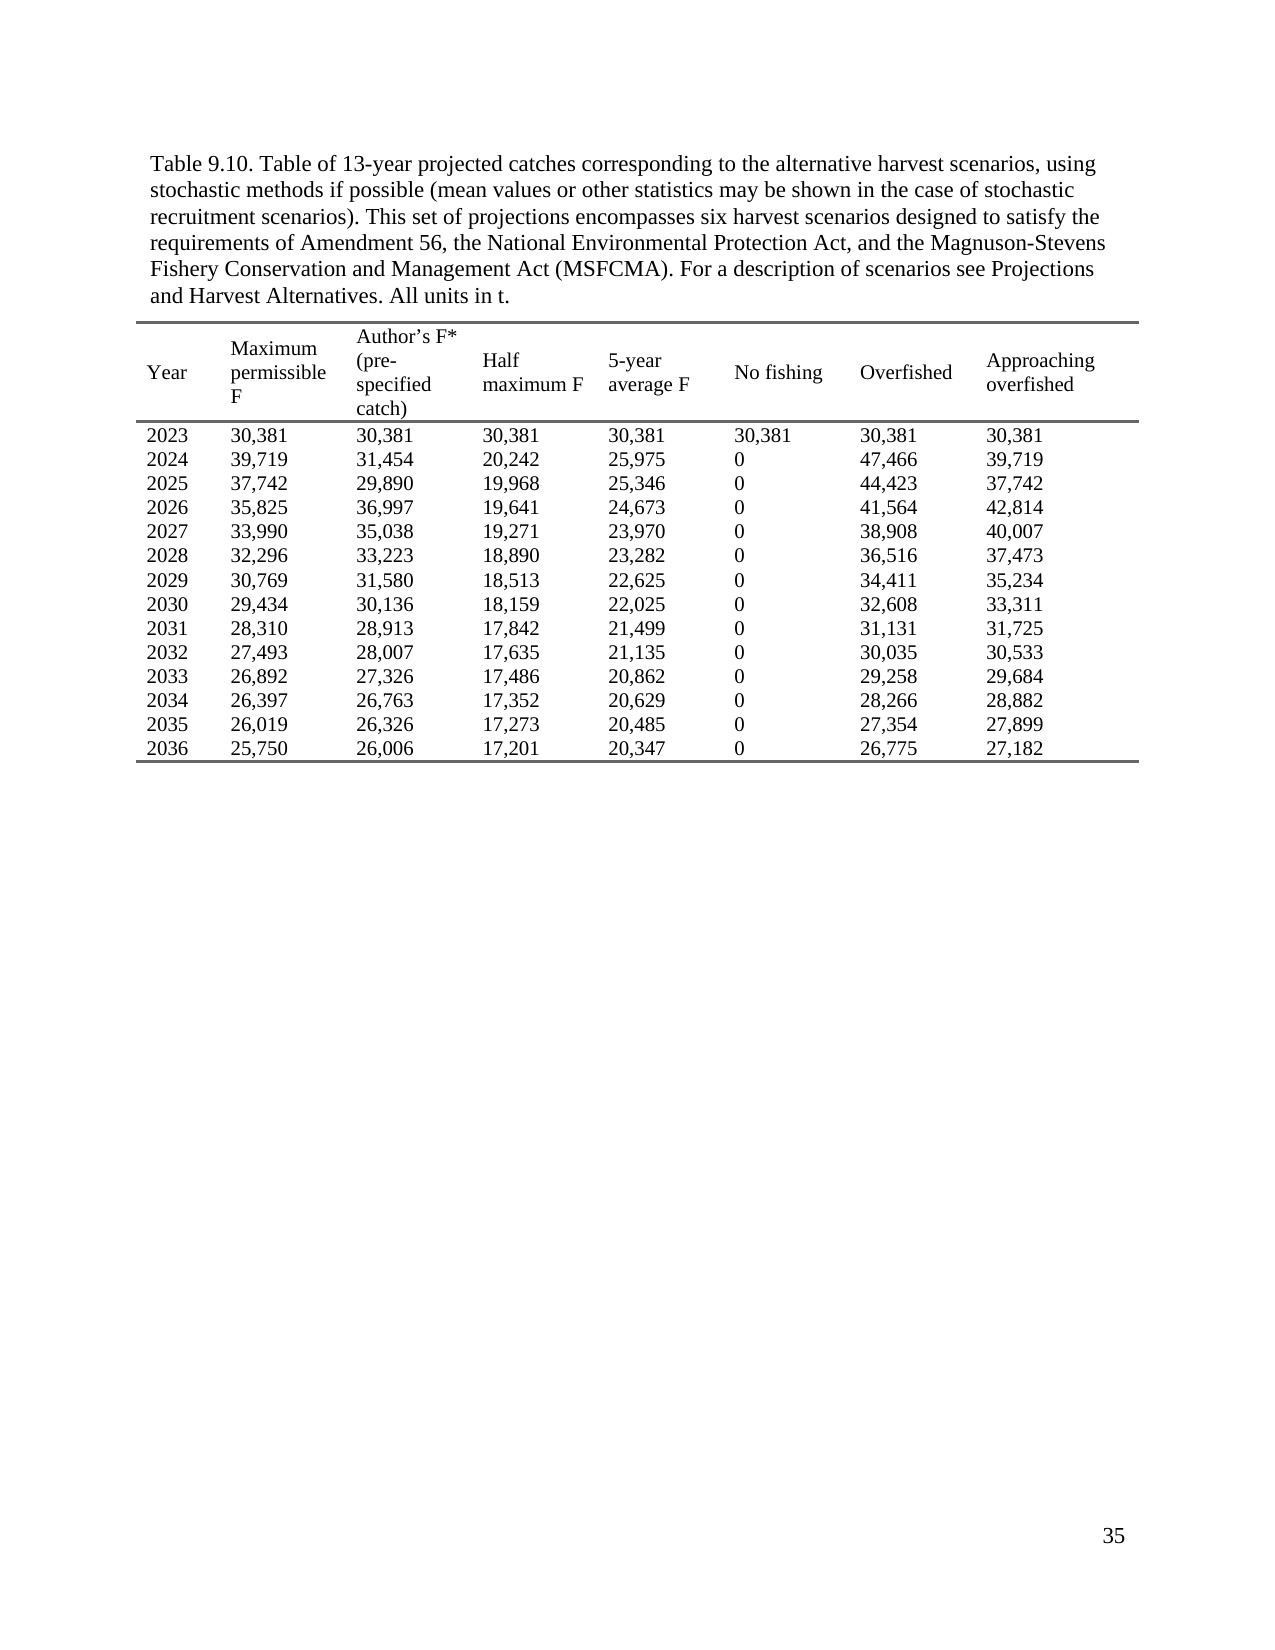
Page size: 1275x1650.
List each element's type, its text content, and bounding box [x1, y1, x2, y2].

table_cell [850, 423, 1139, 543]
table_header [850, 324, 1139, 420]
text Table 9.10. Table of 13-year projected catches corresponding to the alternative harvest scenarios, using stochastic methods if possible (mean values or other statistics may be shown in the case of stochastic recruitment scenarios). This set of projections encompasses six harvest scenarios designed to satisfy the requirements of Amendment 56, the National Environmental Protection Act, and the Magnuson-Stevens Fishery Conservation and Management Act (MSFCMA). For a description of scenarios see Projections and Harvest Alternatives. All units in t. [150, 150, 1125, 308]
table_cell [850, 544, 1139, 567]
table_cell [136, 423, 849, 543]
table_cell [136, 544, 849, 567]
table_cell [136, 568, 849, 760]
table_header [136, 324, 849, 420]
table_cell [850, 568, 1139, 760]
